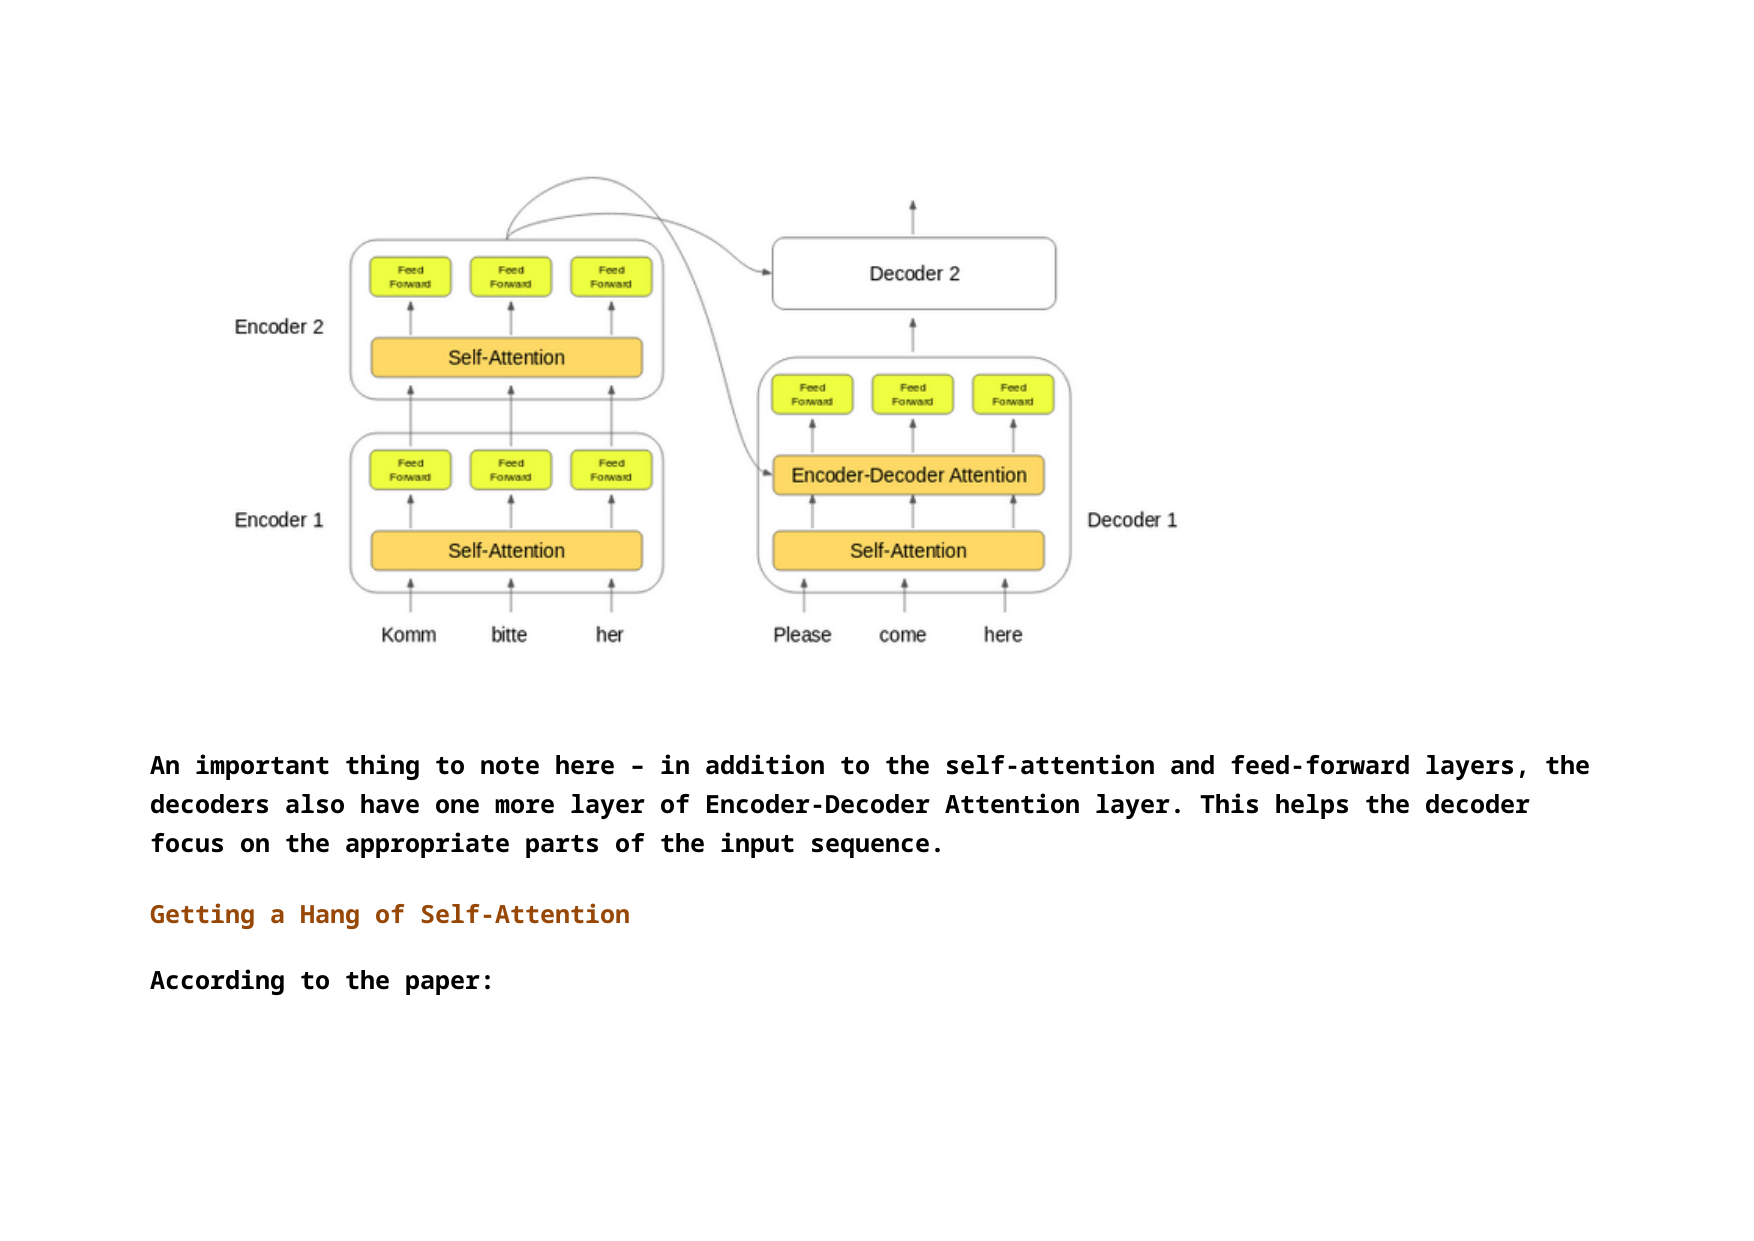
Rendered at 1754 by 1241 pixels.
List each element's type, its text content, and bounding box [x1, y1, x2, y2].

picture [150, 150, 1227, 663]
text An important thing to note here – in addition to the self-attention and feed-forward layers, the decoders also have one more layer of Encoder-Decoder Attention layer. This helps the decoder focus on the appropriate parts of the input sequence. [150, 747, 1604, 860]
subtitle Getting a Hang of Self-Attention [150, 896, 1604, 931]
text According to the paper: [150, 962, 1604, 997]
